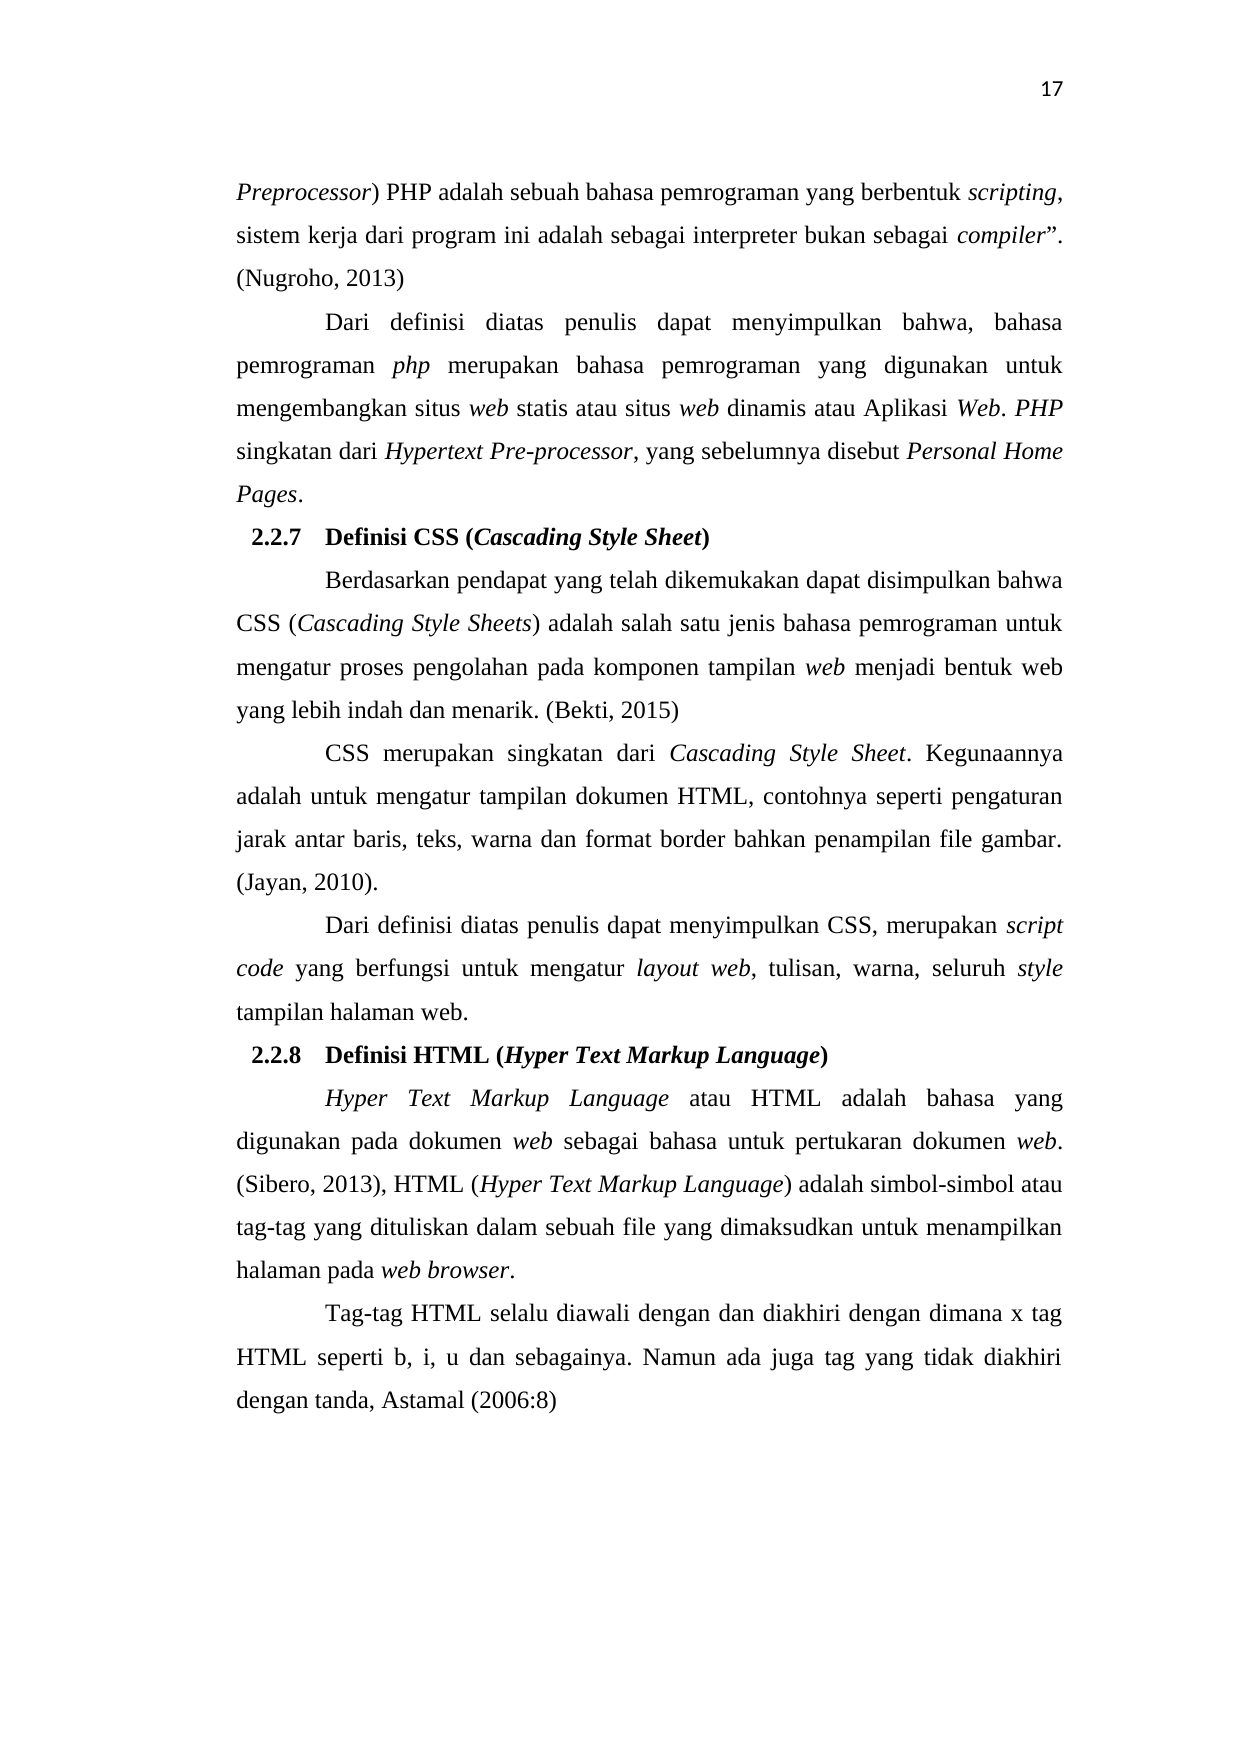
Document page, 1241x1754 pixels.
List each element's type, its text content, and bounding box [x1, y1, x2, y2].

text CSS merupakan singkatan dari Cascading Style Sheet. Kegunaannya adalah untuk mengatur tampilan dokumen HTML, contohnya seperti pengaturan jarak antar baris, teks, warna dan format border bahkan penampilan file gambar. (Jayan, 2010). [236, 738, 1063, 896]
subtitle Definisi HTML (Hyper Text Markup Language) [251, 1040, 1063, 1068]
text Dari definisi diatas penulis dapat menyimpulkan bahwa, bahasa pemrograman php merupakan bahasa pemrograman yang digunakan untuk mengembangkan situs web statis atau situs web dinamis atau Aplikasi Web. PHP singkatan dari Hypertext Pre-processor, yang sebelumnya disebut Personal Home Pages. [236, 307, 1063, 508]
text Tag-tag HTML selalu diawali dengan dan diakhiri dengan dimana x tag HTML seperti b, i, u dan sebagainya. Namun ada juga tag yang tidak diakhiri dengan tanda, Astamal (2006:8) [236, 1298, 1063, 1413]
text Dari definisi diatas penulis dapat menyimpulkan CSS, merupakan script code yang berfungsi untuk mengatur layout web, tulisan, warna, seluruh style tampilan halaman web. [236, 910, 1063, 1025]
text Berdasarkan pendapat yang telah dikemukakan dapat disimpulkan bahwa CSS (Cascading Style Sheets) adalah salah satu jenis bahasa pemrograman untuk mengatur proses pengolahan pada komponen tampilan web menjadi bentuk web yang lebih indah dan menarik. (Bekti, 2015) [236, 565, 1063, 723]
text Hyper Text Markup Language atau HTML adalah bahasa yang digunakan pada dokumen web sebagai bahasa untuk pertukaran dokumen web. (Sibero, 2013), HTML (Hyper Text Markup Language) adalah simbol-simbol atau tag-tag yang dituliskan dalam sebuah file yang dimaksudkan untuk menampilkan halaman pada web browser. [236, 1083, 1063, 1284]
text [236, 177, 1063, 292]
subtitle Definisi CSS (Cascading Style Sheet) [251, 522, 1063, 551]
